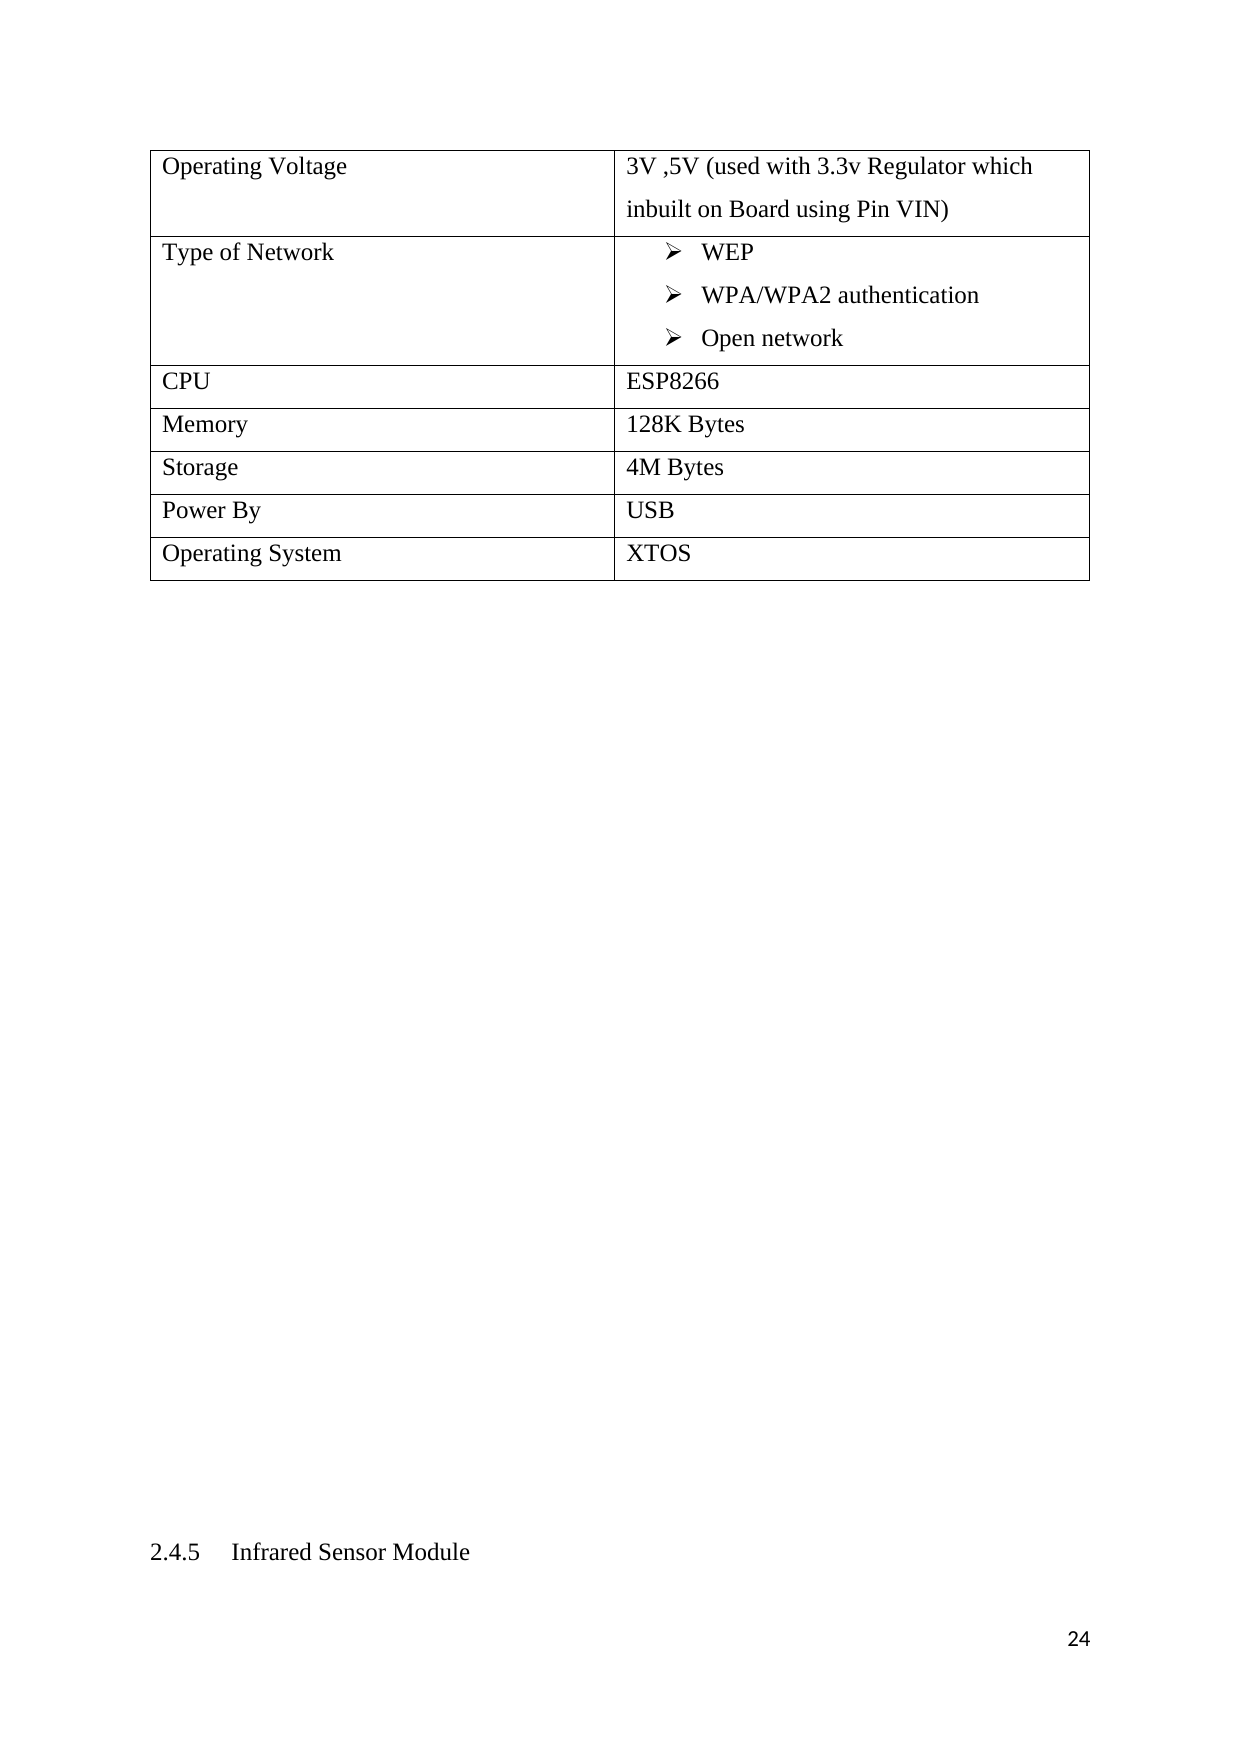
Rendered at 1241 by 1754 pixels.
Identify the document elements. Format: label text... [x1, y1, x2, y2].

table_cell 4M Bytes [615, 452, 1089, 494]
table_header 3V ,5V (used with 3.3v Regulator which inbuilt on Board using Pin VIN) [615, 151, 1089, 236]
table_cell ESP8266 [615, 366, 1089, 408]
table_cell Operating System [151, 538, 614, 580]
table_cell Power By [151, 495, 614, 537]
table_cell WEP WPA/WPA2 authentication Open network [615, 237, 1089, 365]
table_cell XTOS [615, 538, 1089, 580]
table_cell Storage [151, 452, 614, 494]
table_header Operating Voltage [151, 151, 614, 236]
table_cell CPU [151, 366, 614, 408]
text 2.4.5 Infrared Sensor Module [150, 1537, 1090, 1566]
table_cell USB [615, 495, 1089, 537]
table_cell Type of Network [151, 237, 614, 365]
table_cell 128K Bytes [615, 409, 1089, 451]
table_cell Memory [151, 409, 614, 451]
